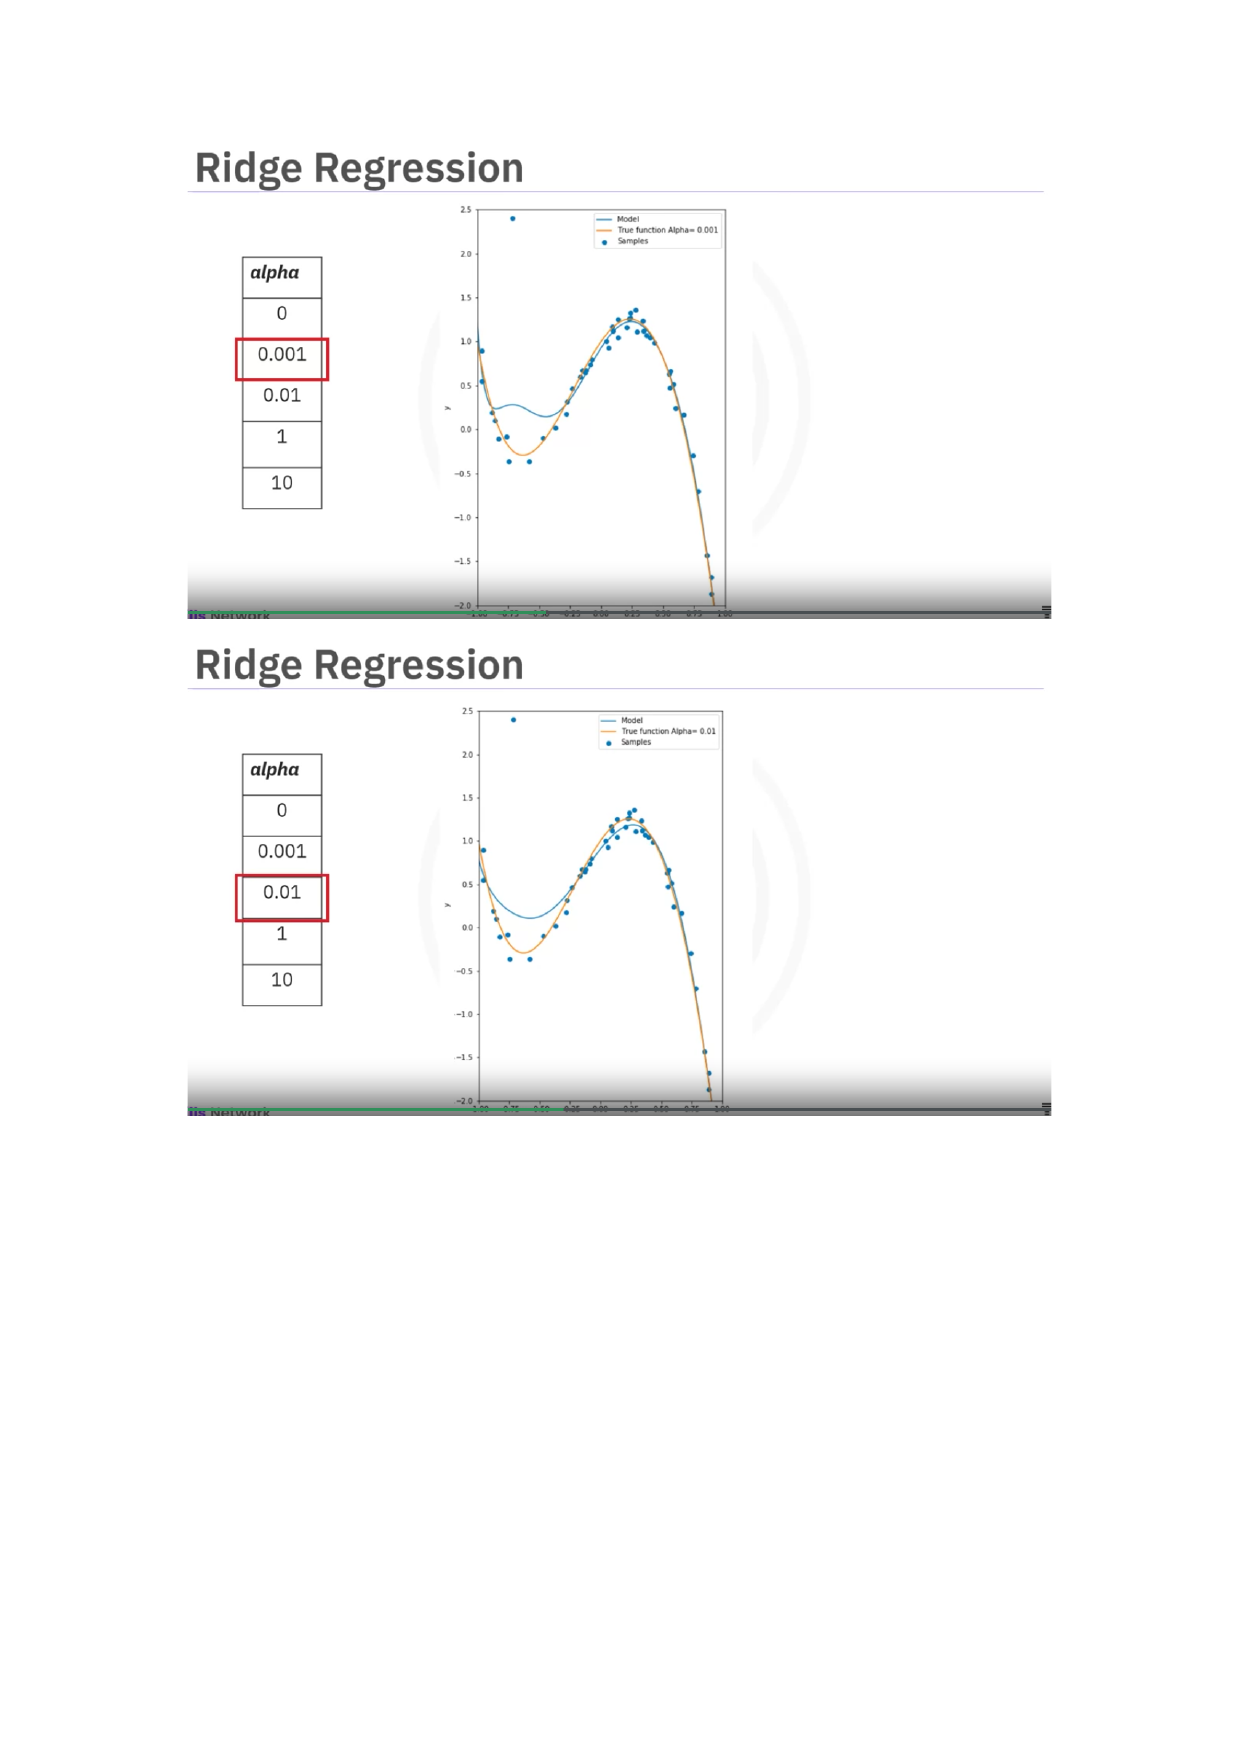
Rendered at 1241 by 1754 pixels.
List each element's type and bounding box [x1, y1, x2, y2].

picture [187, 150, 1052, 619]
picture [187, 647, 1052, 1116]
